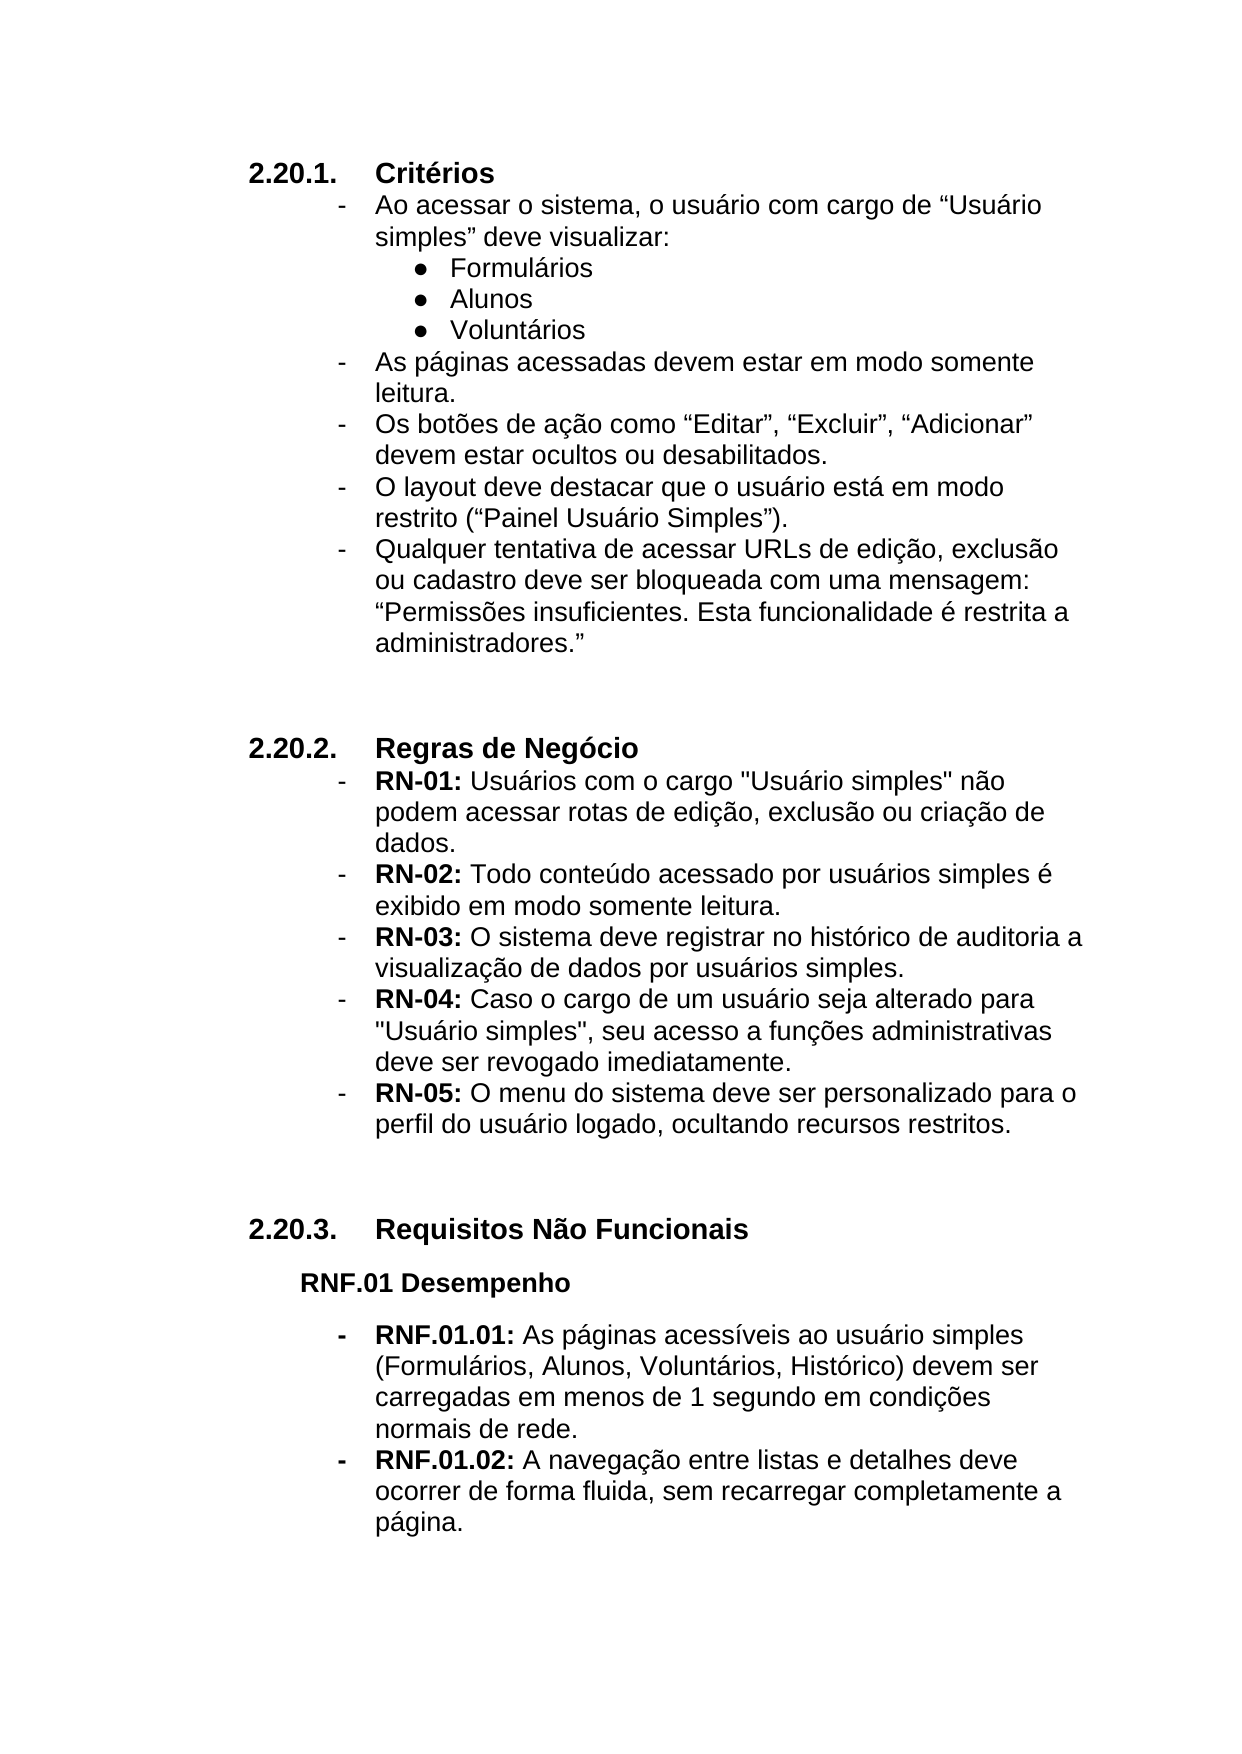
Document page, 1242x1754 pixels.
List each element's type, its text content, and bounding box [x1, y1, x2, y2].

list Regras de Negócio [337, 731, 1093, 764]
text RNF.01 Desempenho [225, 1267, 1093, 1298]
list RN-01: Usuários com o cargo "Usuário simples" não podem acessar rotas de edição, exclusão ou criação de dados. [337, 764, 1093, 858]
list Voluntários [412, 314, 1093, 346]
list Critérios [337, 156, 1093, 189]
list Alunos [412, 283, 1093, 314]
list RN-04: Caso o cargo de um usuário seja alterado para "Usuário simples", seu acesso a funções administrativas deve ser revogado imediatamente. [337, 983, 1093, 1077]
list Os botões de ação como “Editar”, “Excluir”, “Adicionar” devem estar ocultos ou desabilitados. [337, 408, 1093, 471]
list RNF.01.02: A navegação entre listas e detalhes deve ocorrer de forma fluida, sem recarregar completamente a página. [337, 1444, 1093, 1538]
list Requisitos Não Funcionais [337, 1212, 1093, 1246]
list Ao acessar o sistema, o usuário com cargo de “Usuário simples” deve visualizar: [337, 189, 1093, 252]
list As páginas acessadas devem estar em modo somente leitura. [337, 346, 1093, 408]
list RNF.01.01: As páginas acessíveis ao usuário simples (Formulários, Alunos, Voluntários, Histórico) devem ser carregadas em menos de 1 segundo em condições normais de rede. [337, 1319, 1093, 1444]
list RN-03: O sistema deve registrar no histórico de auditoria a visualização de dados por usuários simples. [337, 921, 1093, 983]
list RN-05: O menu do sistema deve ser personalizado para o perfil do usuário logado, ocultando recursos restritos. [337, 1077, 1093, 1139]
list Formulários [412, 252, 1093, 283]
list Qualquer tentativa de acessar URLs de edição, exclusão ou cadastro deve ser bloqueada com uma mensagem: “Permissões insuficientes. Esta funcionalidade é restrita a administradores.” [337, 533, 1093, 658]
list O layout deve destacar que o usuário está em modo restrito (“Painel Usuário Simples”). [337, 471, 1093, 533]
list RN-02: Todo conteúdo acessado por usuários simples é exibido em modo somente leitura. [337, 858, 1093, 921]
